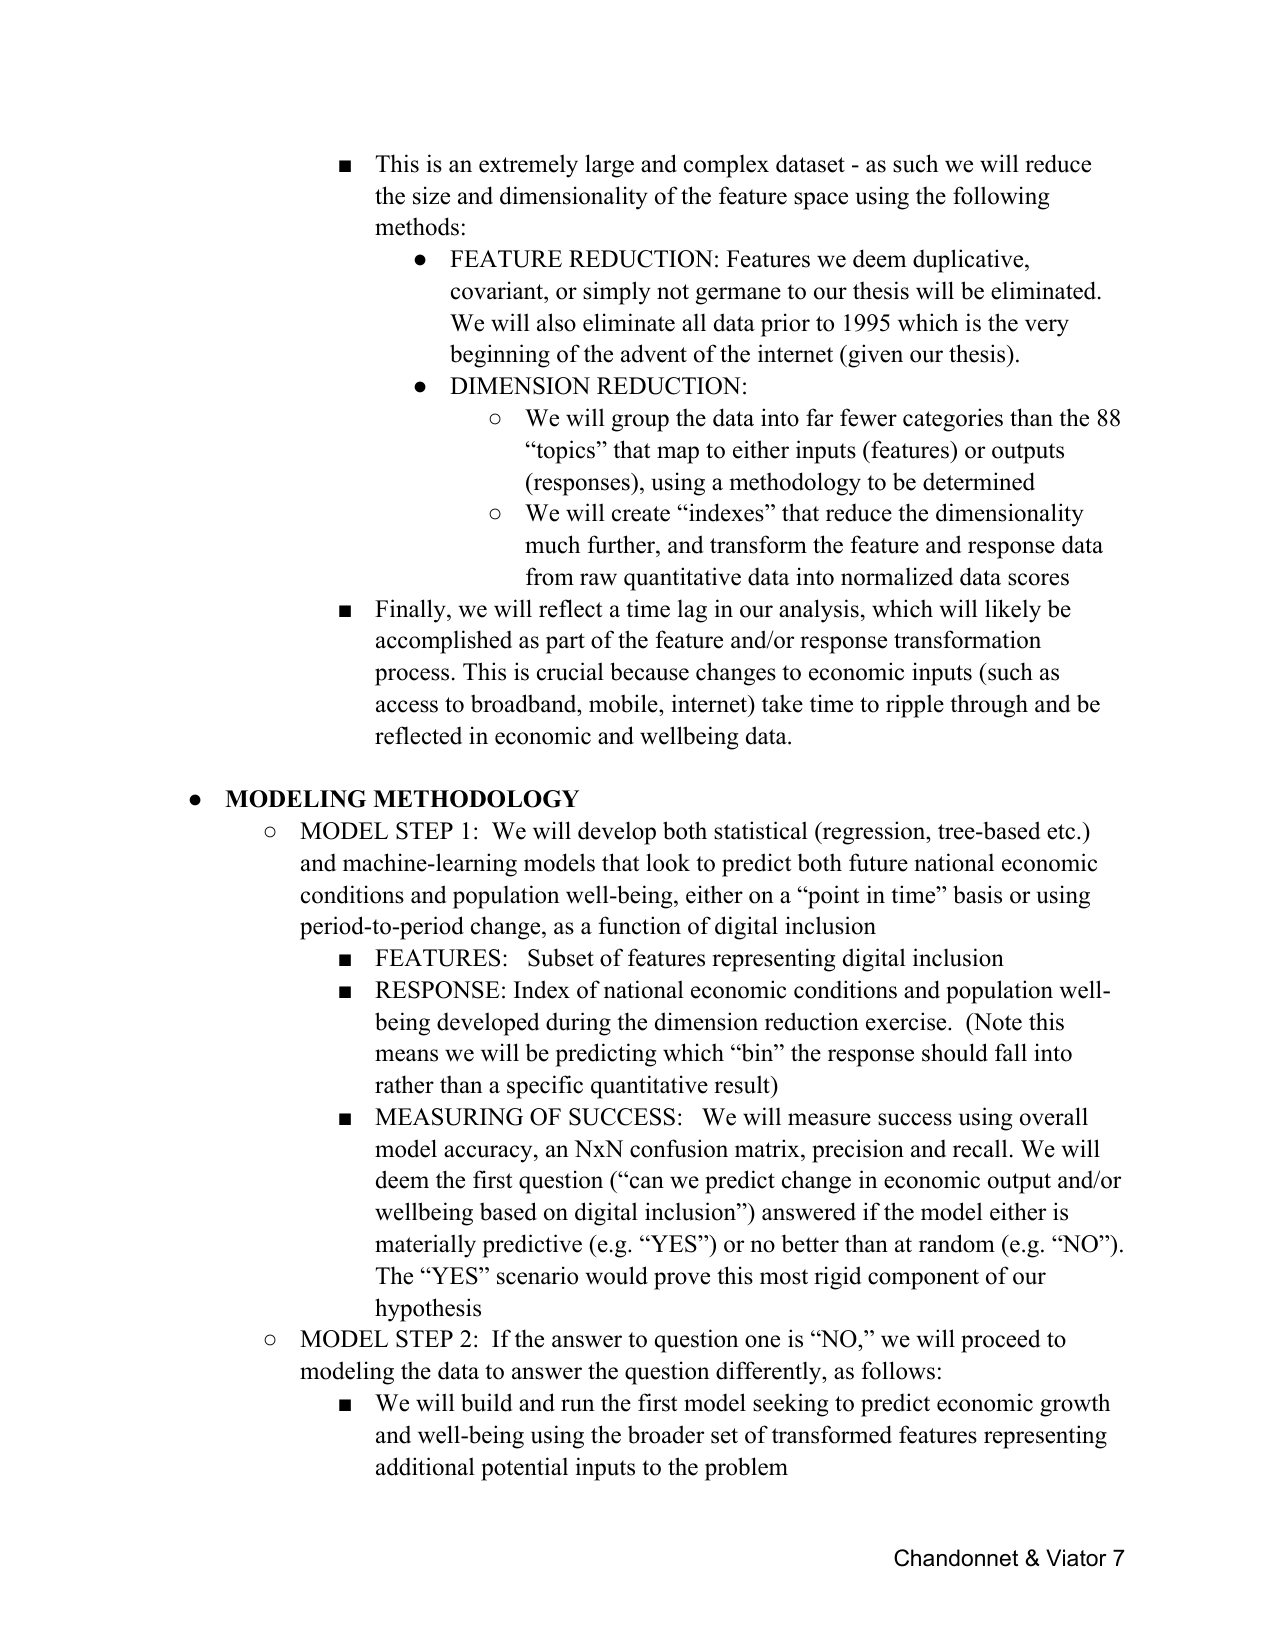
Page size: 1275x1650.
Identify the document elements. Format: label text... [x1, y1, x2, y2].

list This is an extremely large and complex dataset - as such we will reduce the size and dimensionality of the feature space using the following methods: [337, 150, 1125, 241]
list We will create “indexes” that reduce the dimensionality much further, and transform the feature and response data from raw quantitative data into normalized data scores [487, 499, 1125, 591]
list FEATURES: Subset of features representing digital inclusion [337, 944, 1125, 972]
list FEATURE REDUCTION: Features we deem duplicative, covariant, or simply not germane to our thesis will be eliminated. We will also eliminate all data prior to 1995 which is the very beginning of the advent of the internet (given our thesis). [412, 245, 1125, 368]
list MEASURING OF SUCCESS: We will measure success using overall model accuracy, an NxN confusion matrix, precision and recall. We will deem the first question (“can we predict change in economic output and/or wellbeing based on digital inclusion”) answered if the model either is materially predictive (e.g. “YES”) or no better than at random (e.g. “NO”). The “YES” scenario would prove this most rigid component of our hypothesis [337, 1103, 1125, 1321]
list MODEL STEP 1: We will develop both statistical (regression, tree-based etc.) and machine-learning models that look to predict both future national economic conditions and population well-being, either on a “point in time” basis or using period-to-period change, as a function of digital inclusion [262, 817, 1125, 940]
list RESPONSE: Index of national economic conditions and population well-being developed during the dimension reduction exercise. (Note this means we will be predicting which “bin” the response should fall into rather than a specific quantitative result) [337, 976, 1125, 1099]
list DIMENSION REDUCTION: [412, 372, 1125, 400]
list We will group the data into far fewer categories than the 88 “topics” that map to either inputs (features) or outputs (responses), using a methodology to be determined [487, 404, 1125, 495]
list We will build and run the first model seeking to predict economic growth and well-being using the broader set of transformed features representing additional potential inputs to the problem [337, 1389, 1125, 1480]
list Finally, we will reflect a time lag in our analysis, which will likely be accomplished as part of the feature and/or response transformation process. This is crucial because changes to economic inputs (such as access to broadband, mobile, internet) take time to ripple through and be reflected in economic and wellbeing data. [337, 595, 1125, 749]
list MODELING METHODOLOGY [187, 785, 1125, 813]
list MODEL STEP 2: If the answer to question one is “NO,” we will proceed to modeling the data to answer the question differently, as follows: [262, 1326, 1125, 1385]
